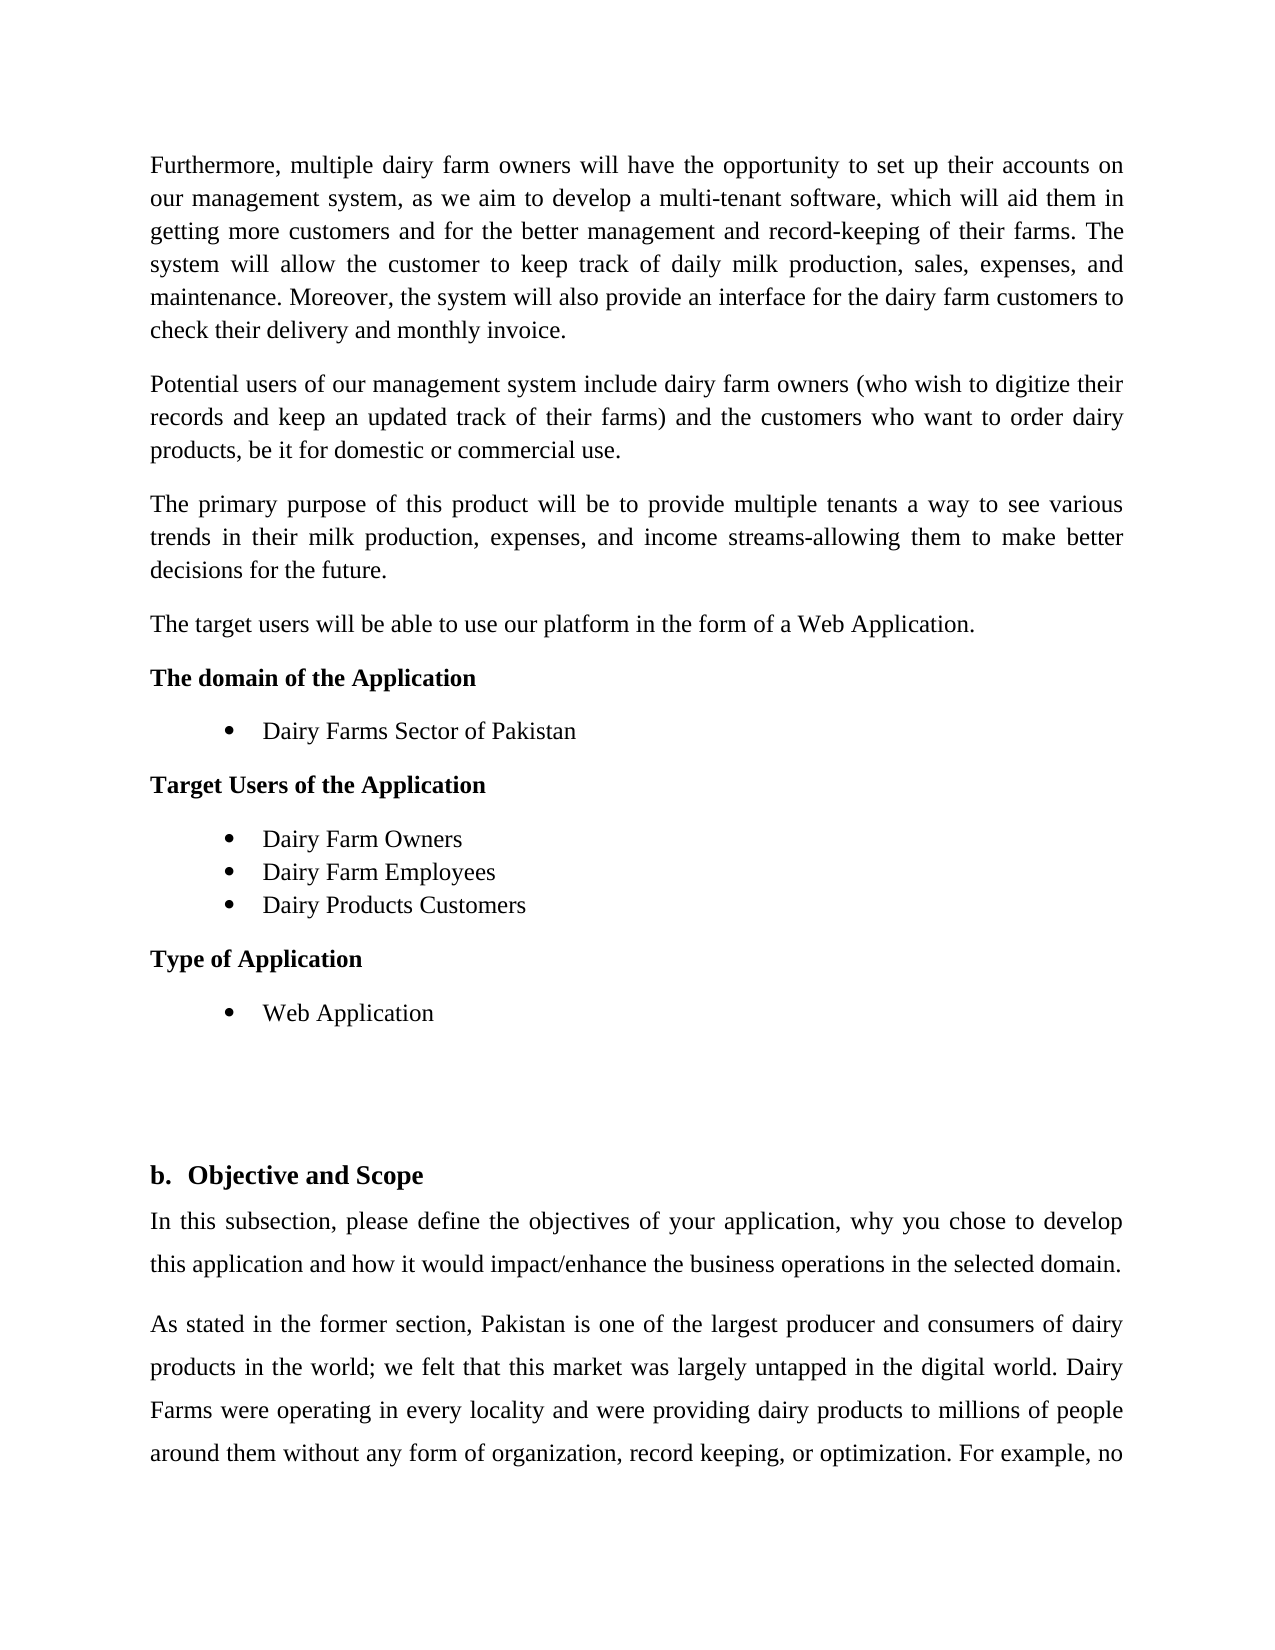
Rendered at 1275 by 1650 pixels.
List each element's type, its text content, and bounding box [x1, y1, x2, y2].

text Furthermore, multiple dairy farm owners will have the opportunity to set up their accounts on our management system, as we aim to develop a multi-tenant software, which will aid them in getting more customers and for the better management and record-keeping of their farms. The system will allow the customer to keep track of daily milk production, sales, expenses, and maintenance. Moreover, the system will also provide an interface for the dairy farm customers to check their delivery and monthly invoice. [150, 150, 1125, 344]
text The domain of the Application [150, 663, 1125, 691]
text The primary purpose of this product will be to provide multiple tenants a way to see various trends in their milk production, expenses, and income streams-allowing them to make better decisions for the future. [150, 489, 1125, 584]
list Dairy Farm Employees [225, 857, 1125, 886]
text In this subsection, please define the objectives of your application, why you chose to develop this application and how it would impact/enhance the business operations in the selected domain. [150, 1206, 1125, 1278]
subtitle Objective and Scope [150, 1159, 1125, 1191]
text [150, 1309, 1125, 1467]
text Potential users of our management system include dairy farm owners (who wish to digitize their records and keep an updated track of their farms) and the customers who want to order dairy products, be it for domestic or commercial use. [150, 369, 1125, 464]
list Dairy Products Customers [225, 890, 1125, 919]
text The target users will be able to use our platform in the form of a Web Application. [150, 609, 1125, 637]
list Web Application [225, 998, 1125, 1027]
list Dairy Farm Owners [225, 824, 1125, 853]
text Type of Application [150, 944, 1125, 973]
list Dairy Farms Sector of Pakistan [225, 716, 1125, 745]
text Target Users of the Application [150, 770, 1125, 799]
